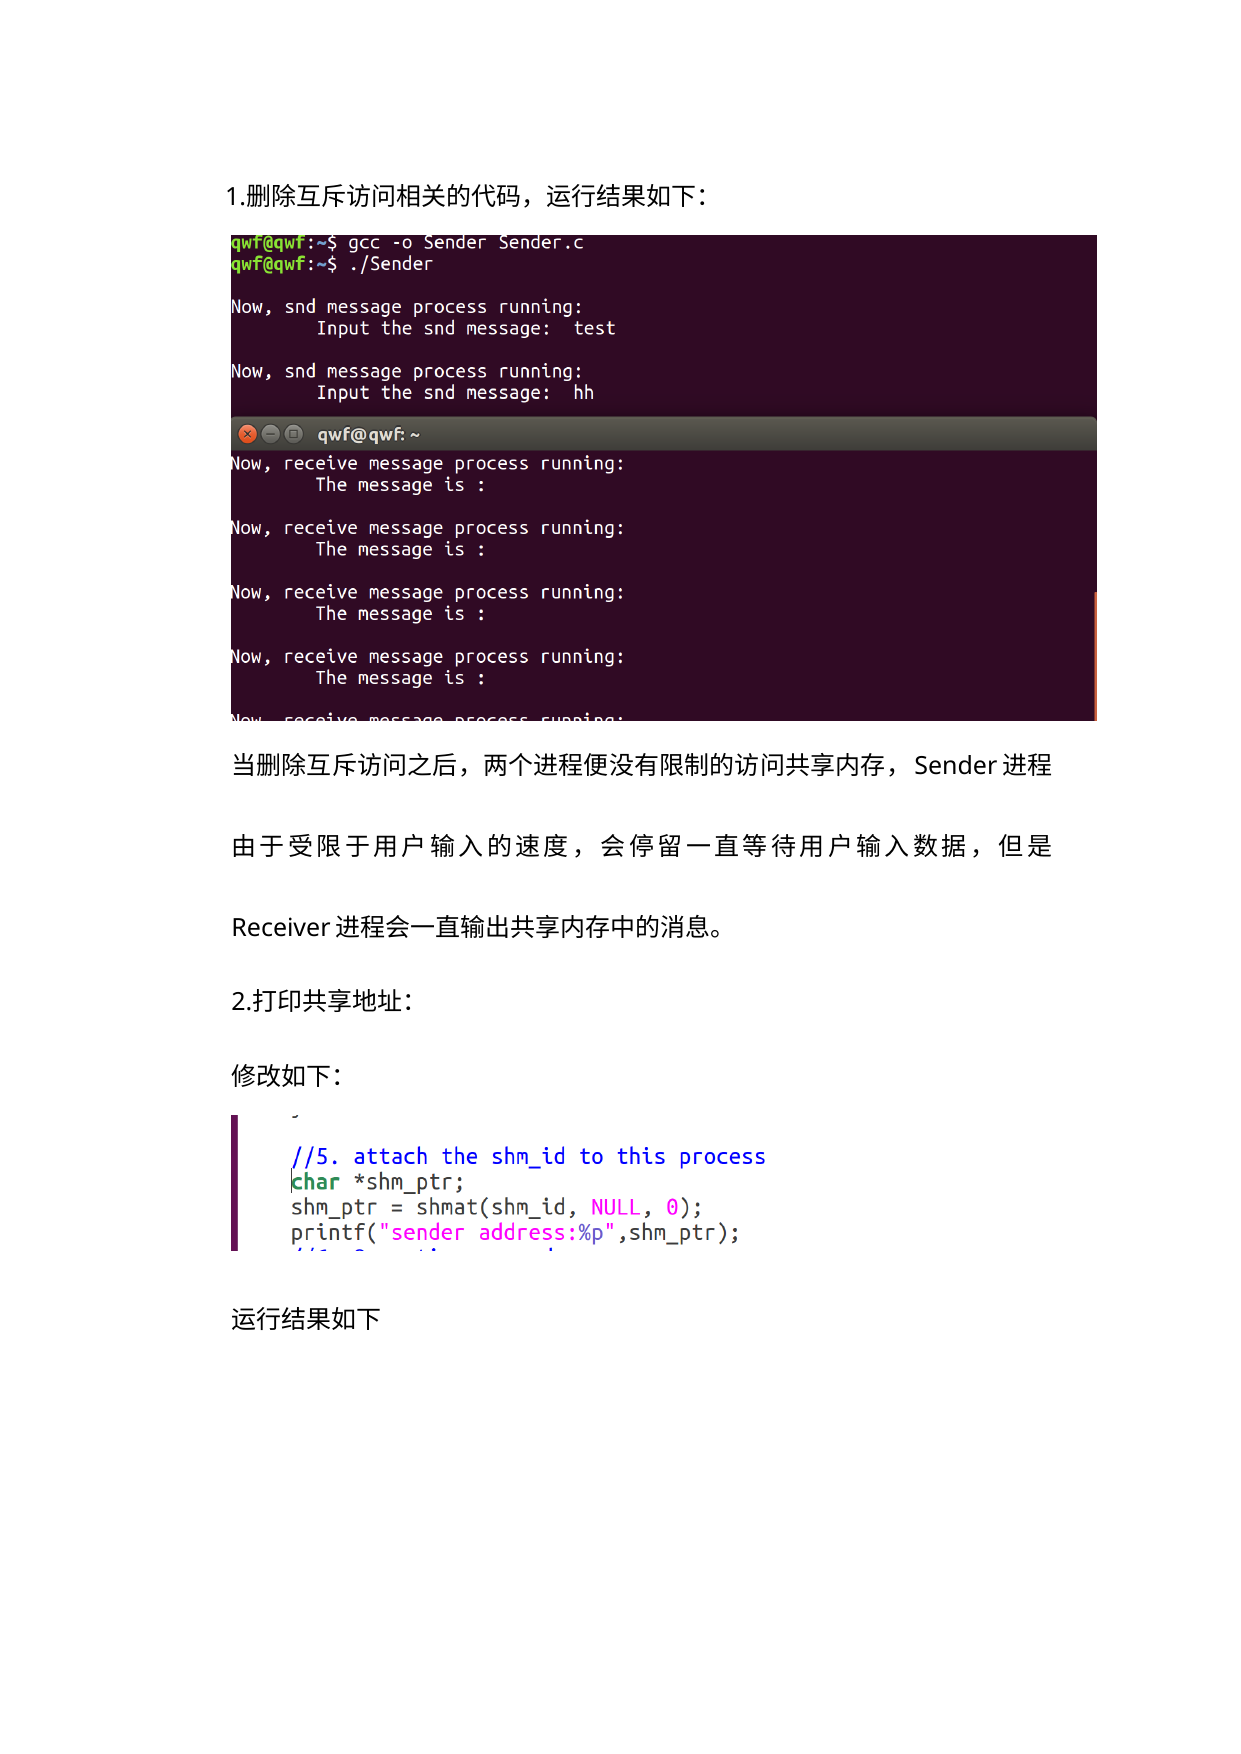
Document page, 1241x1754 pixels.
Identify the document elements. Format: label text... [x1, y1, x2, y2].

picture [231, 1115, 927, 1251]
text 1.删除互斥访问相关的代码，运行结果如下： [187, 162, 1053, 227]
text 2.打印共享地址： [231, 967, 1053, 1032]
picture [231, 235, 1097, 721]
text 运行结果如下 [231, 1286, 1053, 1351]
text 当删除互斥访问之后，两个进程便没有限制的访问共享内存，Sender进程由于受限于用户输入的速度，会停留一直等待用户输入数据，但是Receiver进程会一直输出共享内存中的消息。 [231, 731, 1053, 958]
text 修改如下： [231, 1042, 1053, 1107]
